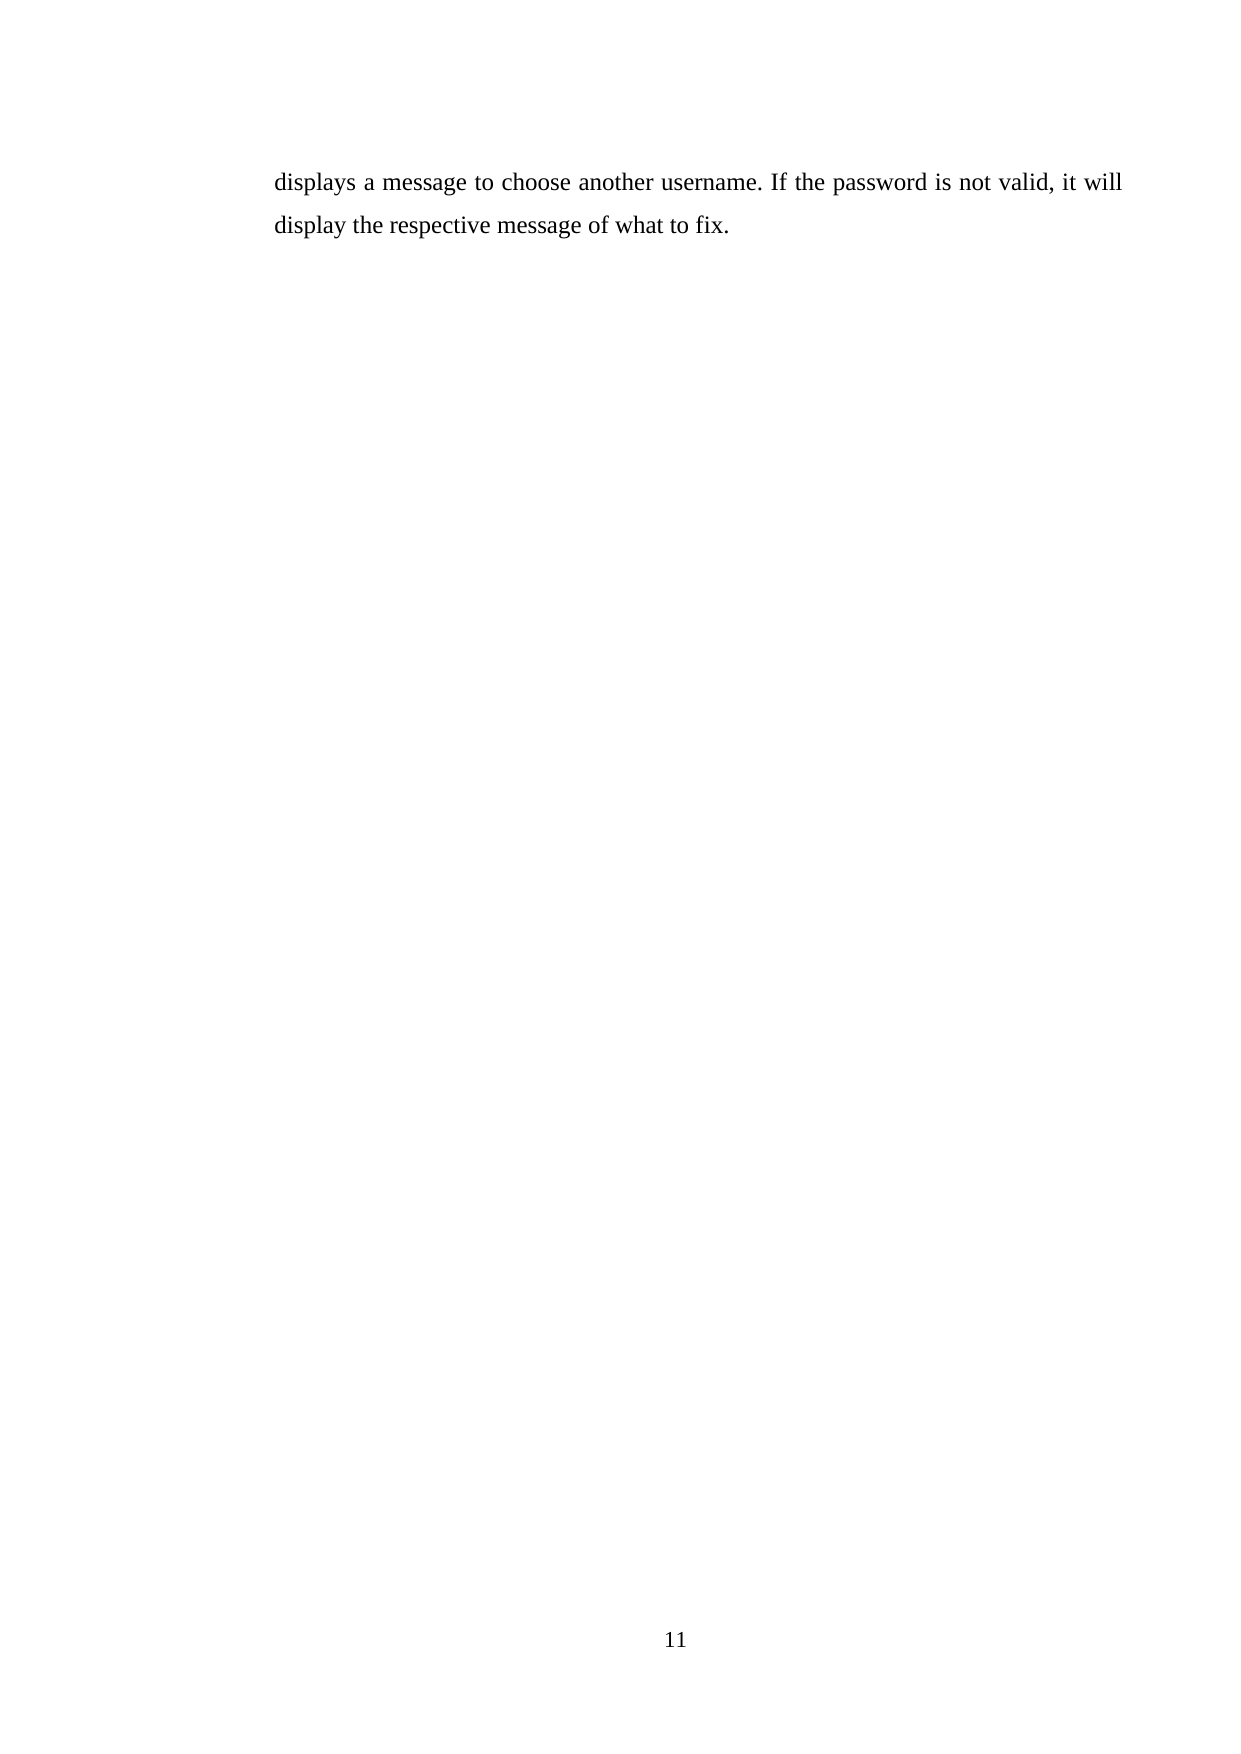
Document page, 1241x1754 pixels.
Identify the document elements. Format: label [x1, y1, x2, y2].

text [274, 167, 1123, 238]
